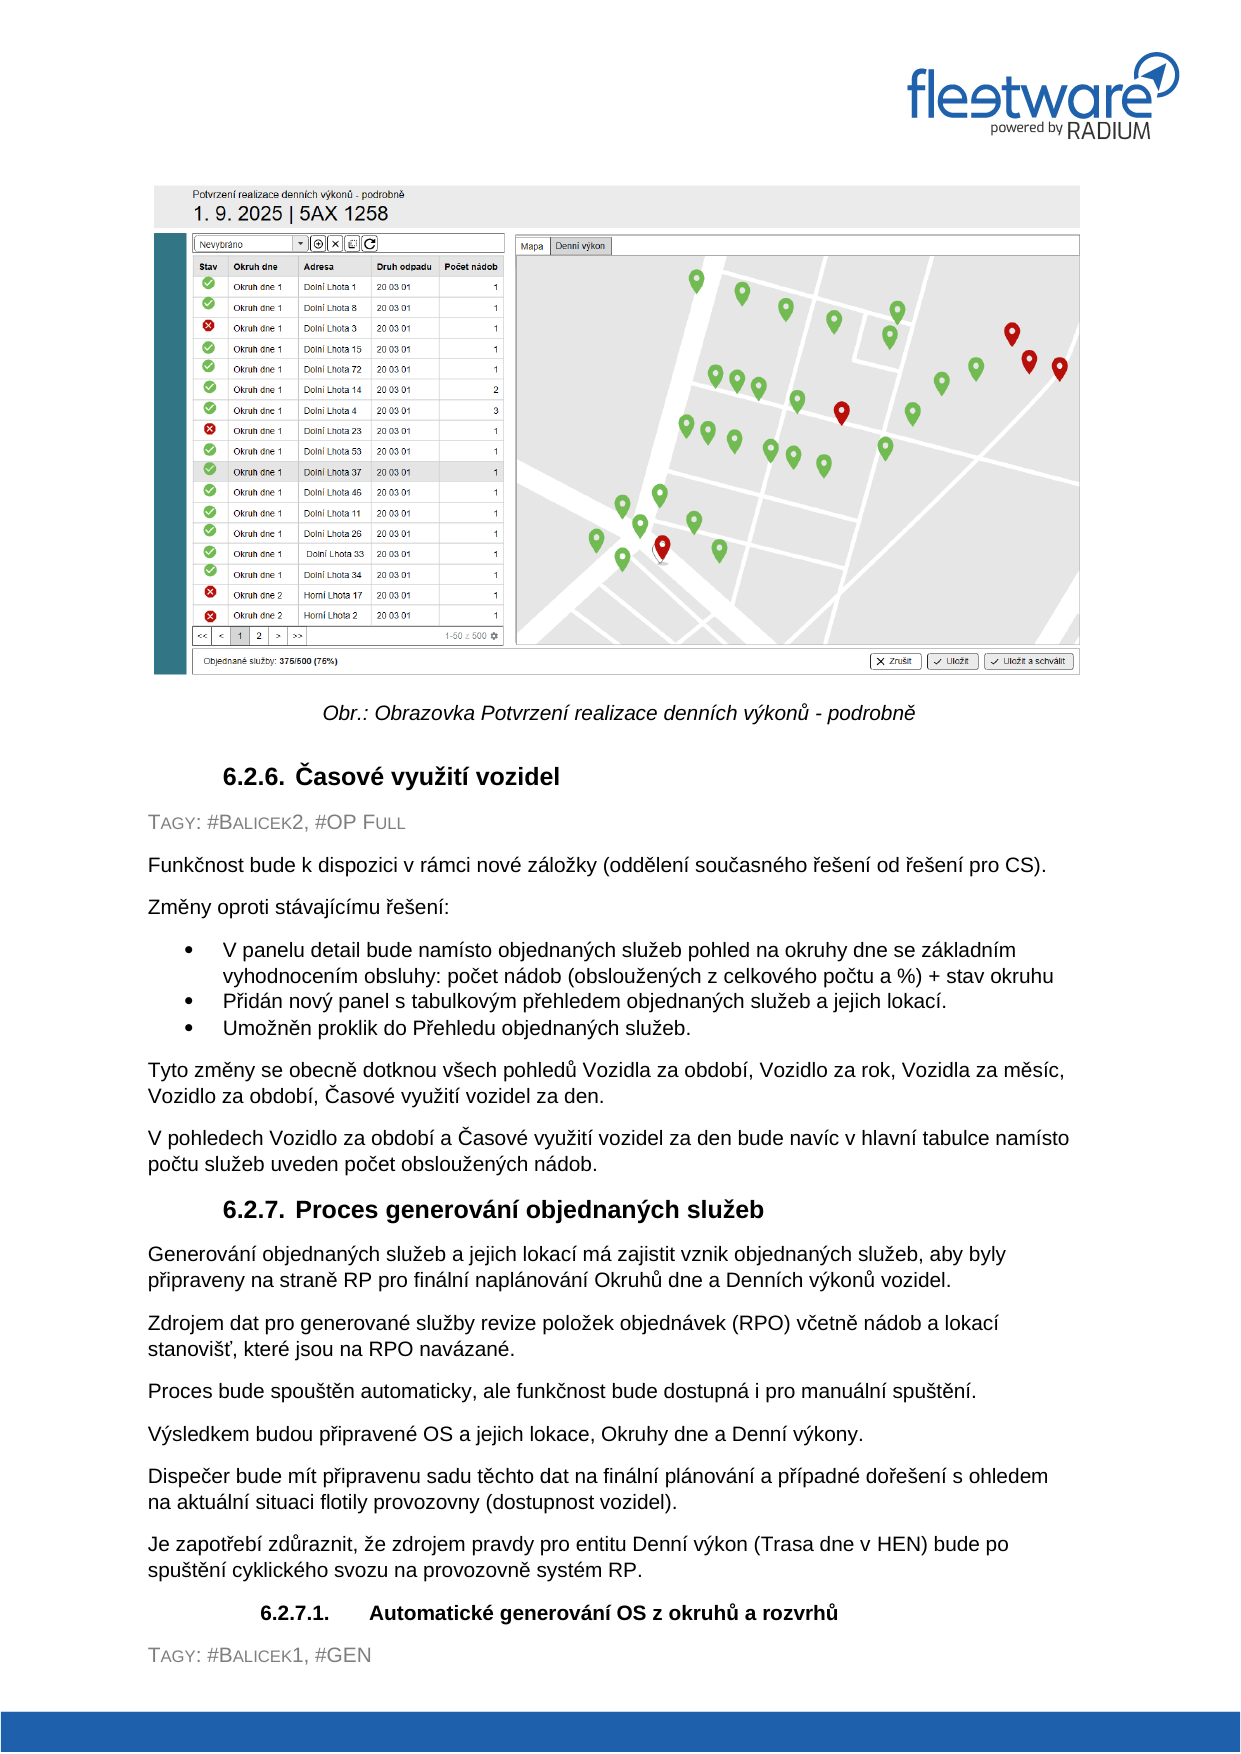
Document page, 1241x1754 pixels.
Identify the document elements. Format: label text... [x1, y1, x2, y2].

text Obr.: Obrazovka Potvrzení realizace denních výkonů - podrobně [148, 701, 1093, 725]
text Dispečer bude mít připravenu sadu těchto dat na finální plánování a případné dořešení s ohledem na aktuální situaci flotily provozovny (dostupnost vozidel). [148, 1464, 1093, 1514]
text Změny oproti stávajícímu řešení: [148, 895, 1093, 919]
text Tagy: #Balicek1, #GEN [148, 1643, 1093, 1667]
text Generování objednaných služeb a jejich lokací má zajistit vznik objednaných služeb, aby byly připraveny na straně RP pro finální naplánování Okruhů dne a Denních výkonů vozidel. [148, 1242, 1093, 1292]
subtitle Proces generování objednaných služeb [223, 1194, 1093, 1223]
subtitle Časové využití vozidel [223, 762, 1093, 791]
text Zdrojem dat pro generované služby revize položek objednávek (RPO) včetně nádob a lokací stanovišť, které jsou na RPO navázané. [148, 1311, 1093, 1360]
subtitle Automatické generování OS z okruhů a rozvrhů [260, 1601, 1093, 1624]
text Funkčnost bude k dispozici v rámci nové záložky (oddělení současného řešení od řešení pro CS). [148, 853, 1093, 877]
text Výsledkem budou připravené OS a jejich lokace, Okruhy dne a Denní výkony. [148, 1421, 1093, 1445]
text V pohledech Vozidlo za období a Časové využití vozidel za den bude navíc v hlavní tabulce namísto počtu služeb uveden počet obsloužených nádob. [148, 1126, 1093, 1176]
list Přidán nový panel s tabulkovým přehledem objednaných služeb a jejich lokací. [185, 989, 1093, 1013]
list Umožněn proklik do Přehledu objednaných služeb. [185, 1015, 1093, 1039]
text Tyto změny se obecně dotknou všech pohledů Vozidla za období, Vozidlo za rok, Vozidla za měsíc, Vozidlo za období, Časové využití vozidel za den. [148, 1058, 1093, 1108]
text Proces bude spouštěn automaticky, ale funkčnost bude dostupná i pro manuální spuštění. [148, 1379, 1093, 1403]
text Je zapotřebí zdůraznit, že zdrojem pravdy pro entitu Denní výkon (Trasa dne v HEN) bude po spuštění cyklického svozu na provozovně systém RP. [148, 1532, 1093, 1582]
text Tagy: #Balicek2, #OP Full [148, 810, 1093, 834]
list V panelu detail bude namísto objednaných služeb pohled na okruhy dne se základním vyhodnocením obsluhy: počet nádob (obsloužených z celkového počtu a %) + stav okruhu [185, 938, 1093, 987]
picture [0, 0, 1241, 1752]
